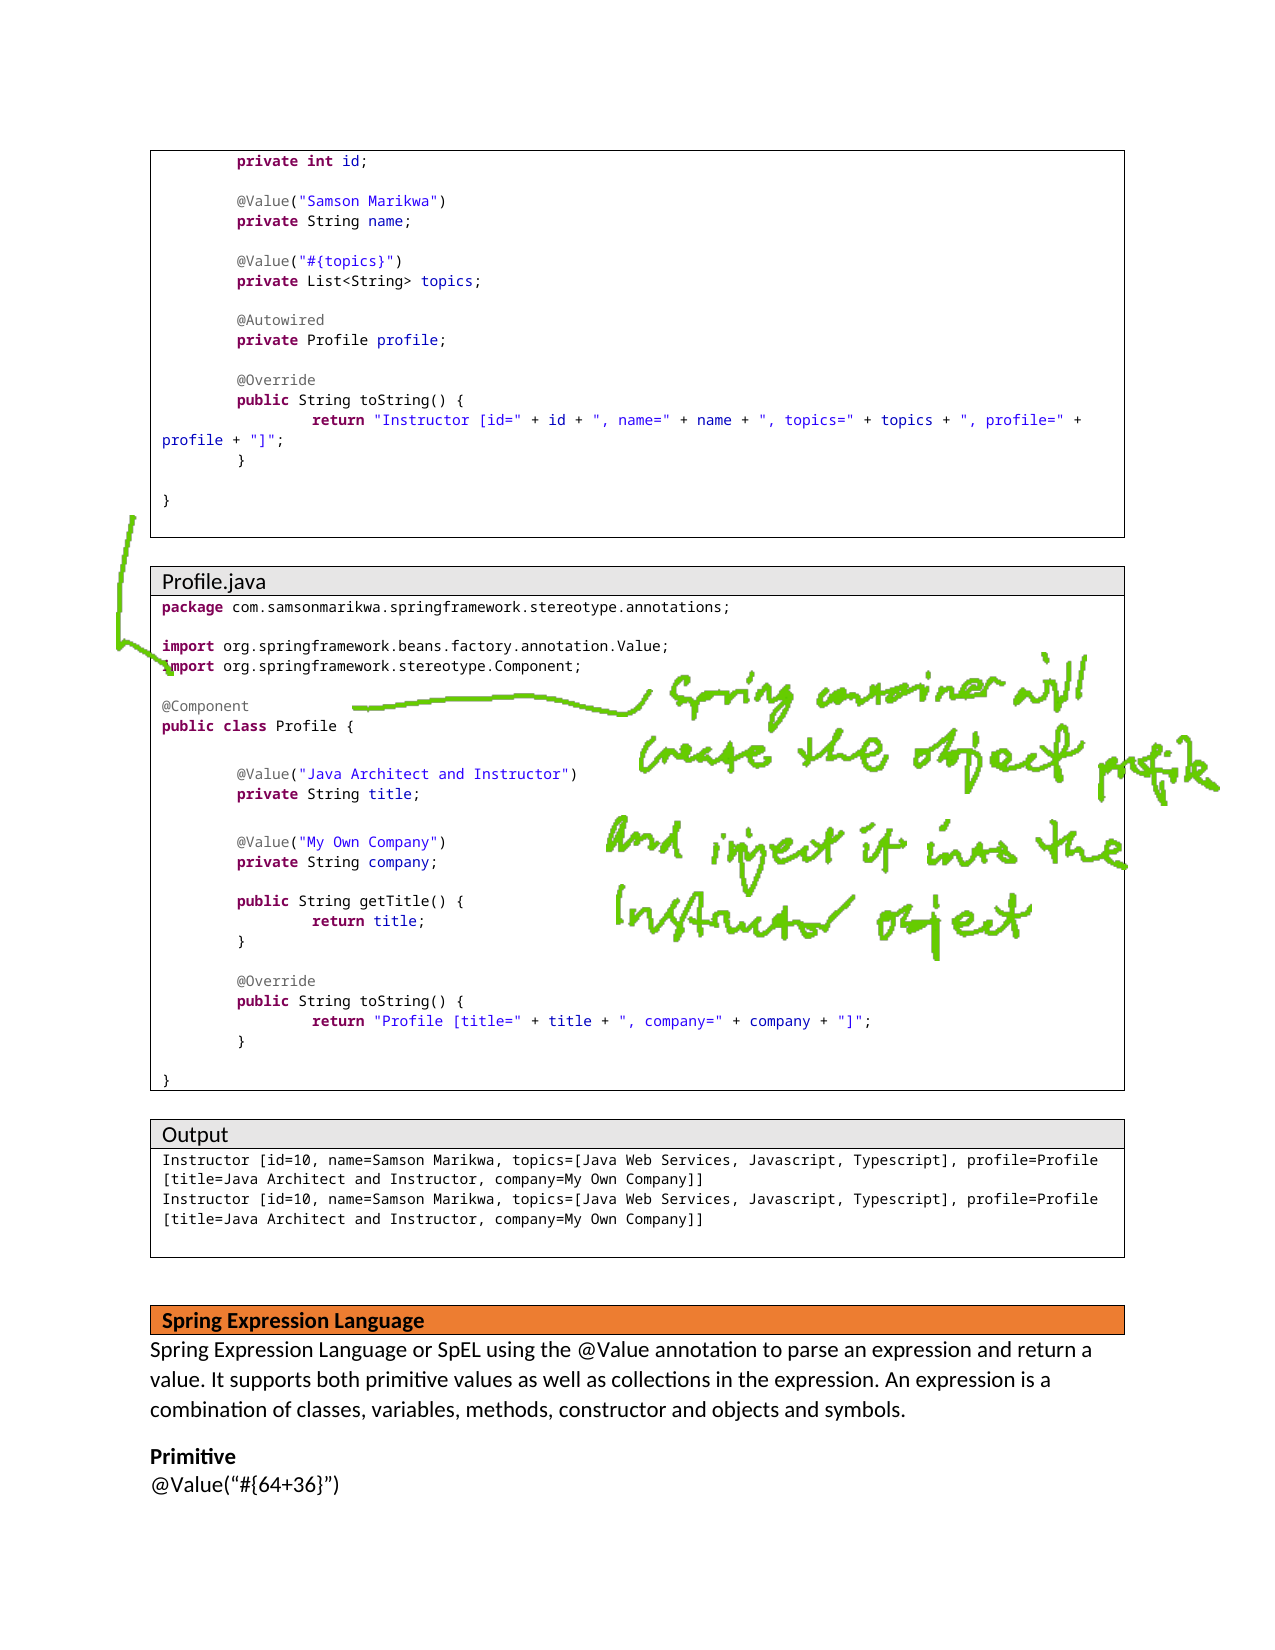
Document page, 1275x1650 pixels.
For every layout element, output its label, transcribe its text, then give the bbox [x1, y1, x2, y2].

table_cell Instructor [id=10, name=Samson Marikwa, topics=[Java Web Services, Javascript, Typescript], profile=Profile [title=Java Architect and Instructor, company=My Own Company]] Instructor [id=10, name=Samson Marikwa, topics=[Java Web Services, Javascript, Typescript], profile=Profile [title=Java Architect and Instructor, company=My Own Company]] [151, 1149, 1124, 1257]
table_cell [151, 151, 1124, 537]
picture [1098, 735, 1220, 806]
text Spring Expression Language or SpEL using the @Value annotation to parse an expression and return a value. It supports both primitive values as well as collections in the expression. An expression is a combination of classes, variables, methods, constructor and objects and symbols. [150, 1335, 1125, 1423]
picture [606, 815, 1032, 961]
table_header Profile.java [174, 567, 1124, 595]
table_cell package com.samsonmarikwa.springframework.stereotype.annotations; import org.springframework.beans.factory.annotation.Value; import org.springframework.stereotype.Component; @Component public class Profile { @Value("Java Architect and Instructor") private String title; @Value("My Own Company") private String company; public String getTitle() { return title; } @Override public String toString() { return "Profile [title=" + title + ", company=" + company + "]"; } } [151, 596, 1124, 1090]
picture [927, 819, 1128, 870]
text Primitive [150, 1442, 1125, 1470]
picture [116, 515, 174, 676]
table_header Output [151, 1120, 1124, 1148]
picture [352, 652, 1087, 794]
text @Value(“#{64+36}”) [150, 1470, 1125, 1498]
